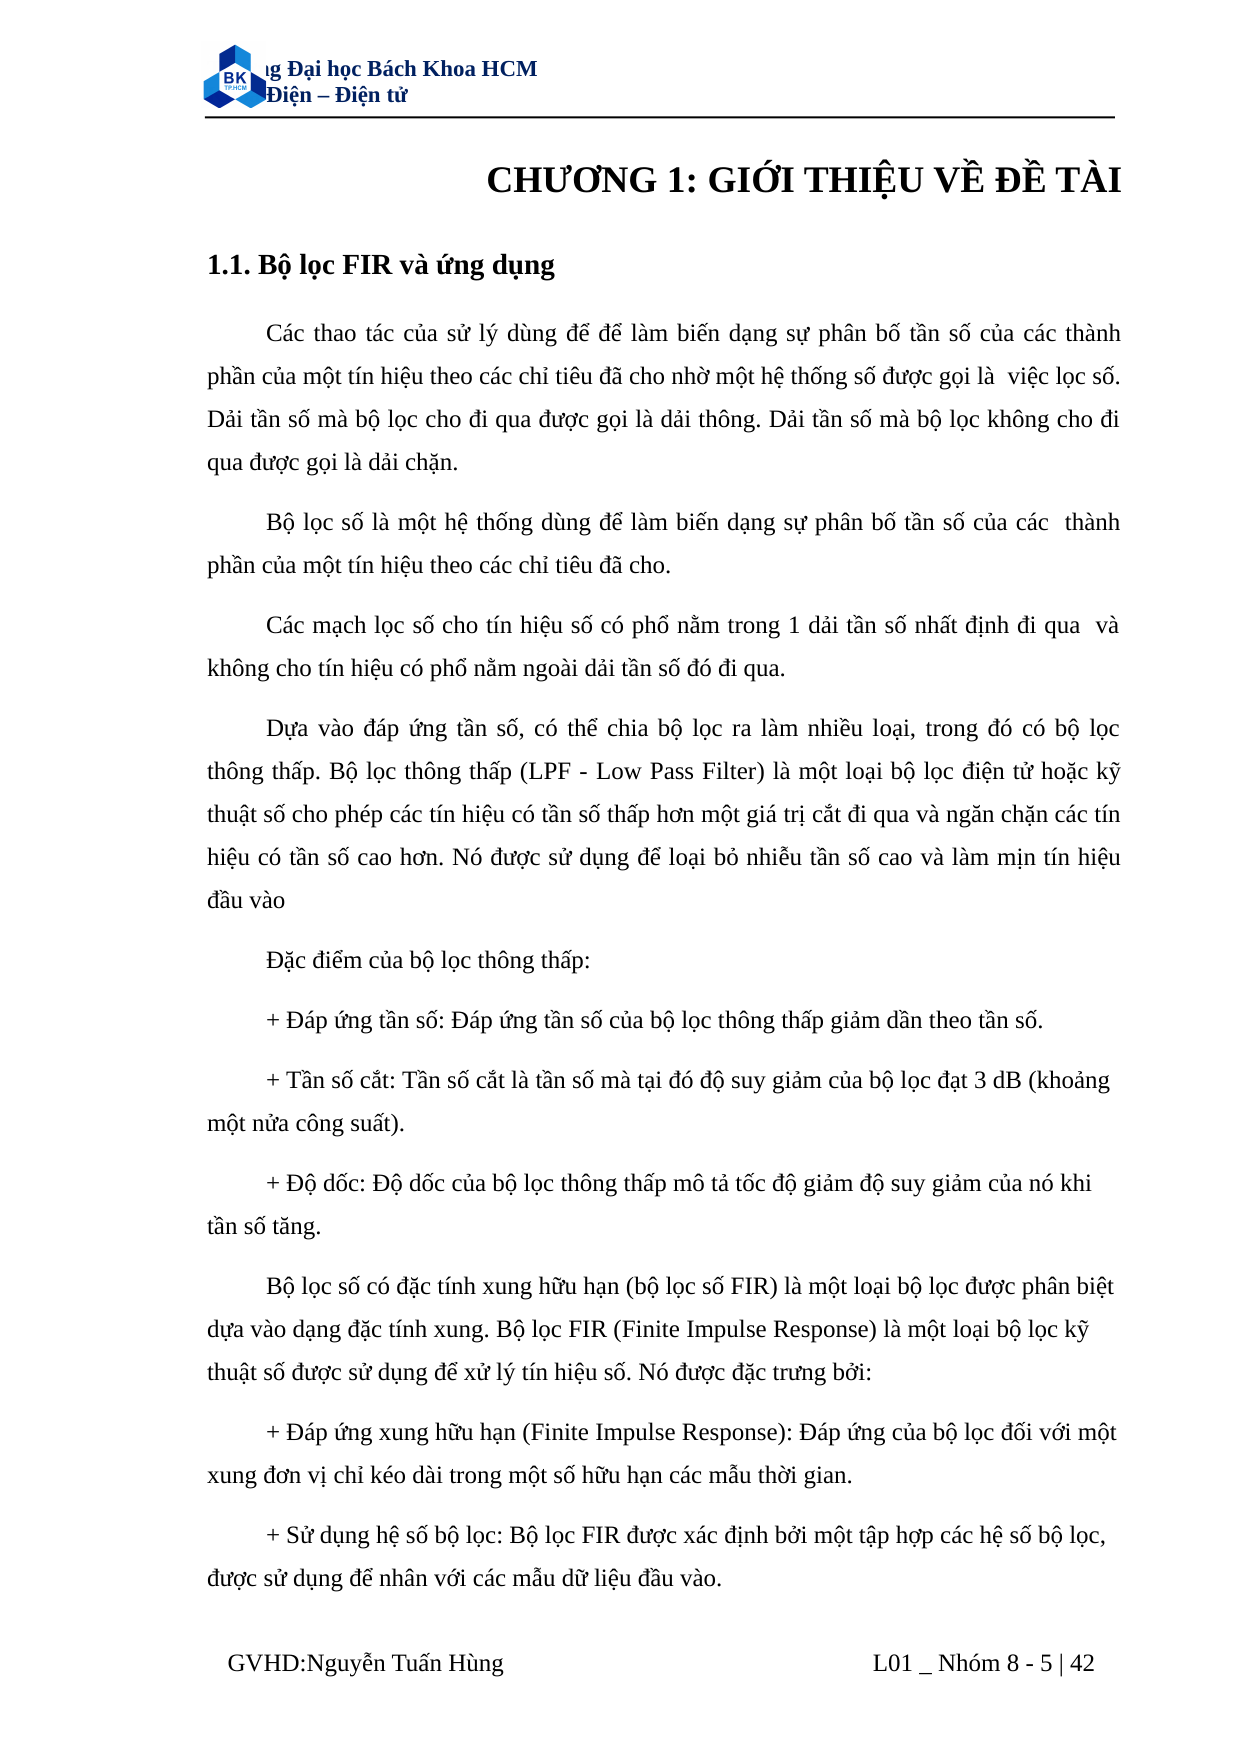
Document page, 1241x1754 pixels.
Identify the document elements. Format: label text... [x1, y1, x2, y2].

text Dựa vào đáp ứng tần số, có thể chia bộ lọc ra làm nhiều loại, trong đó có bộ lọc thông thấp. Bộ lọc thông thấp (LPF - Low Pass Filter) là một loại bộ lọc điện tử hoặc kỹ thuật số cho phép các tín hiệu có tần số thấp hơn một giá trị cắt đi qua và ngăn chặn các tín hiệu có tần số cao hơn. Nó được sử dụng để loại bỏ nhiễu tần số cao và làm mịn tín hiệu đầu vào [207, 713, 1122, 914]
text Các mạch lọc số cho tín hiệu số có phổ nằm trong 1 dải tần số nhất định đi qua và không cho tín hiệu có phổ nằm ngoài dải tần số đó đi qua. [207, 610, 1122, 682]
text Bộ lọc số là một hệ thống dùng để làm biến dạng sự phân bố tần số của các thành phần của một tín hiệu theo các chỉ tiêu đã cho. [207, 507, 1122, 579]
text + Độ dốc: Độ dốc của bộ lọc thông thấp mô tả tốc độ giảm độ suy giảm của nó khi tần số tăng. [207, 1168, 1122, 1240]
text + Đáp ứng tần số: Đáp ứng tần số của bộ lọc thông thấp giảm dần theo tần số. [207, 1005, 1122, 1034]
text Các thao tác của sử lý dùng để để làm biến dạng sự phân bố tần số của các thành phần của một tín hiệu theo các chỉ tiêu đã cho nhờ một hệ thống số được gọi là việc lọc số. Dải tần số mà bộ lọc cho đi qua được gọi là dải thông. Dải tần số mà bộ lọc không cho đi qua được gọi là dải chặn. [207, 318, 1122, 476]
text + Sử dụng hệ số bộ lọc: Bộ lọc FIR được xác định bởi một tập hợp các hệ số bộ lọc, được sử dụng để nhân với các mẫu dữ liệu đầu vào. [207, 1520, 1122, 1592]
subtitle 1.1. Bộ lọc FIR và ứng dụng [207, 247, 1122, 281]
text + Tần số cắt: Tần số cắt là tần số mà tại đó độ suy giảm của bộ lọc đạt 3 dB (khoảng một nửa công suất). [207, 1065, 1122, 1137]
subtitle CHƯƠNG 1: GIỚI THIỆU VỀ ĐỀ TÀI [207, 157, 1122, 200]
text Bộ lọc số có đặc tính xung hữu hạn (bộ lọc số FIR) là một loại bộ lọc được phân biệt dựa vào dạng đặc tính xung. Bộ lọc FIR (Finite Impulse Response) là một loại bộ lọc kỹ thuật số được sử dụng để xử lý tín hiệu số. Nó được đặc trưng bởi: [207, 1271, 1122, 1386]
text + Đáp ứng xung hữu hạn (Finite Impulse Response): Đáp ứng của bộ lọc đối với một xung đơn vị chỉ kéo dài trong một số hữu hạn các mẫu thời gian. [207, 1417, 1122, 1489]
picture [200, 41, 267, 108]
text Đặc điểm của bộ lọc thông thấp: [207, 945, 1122, 974]
